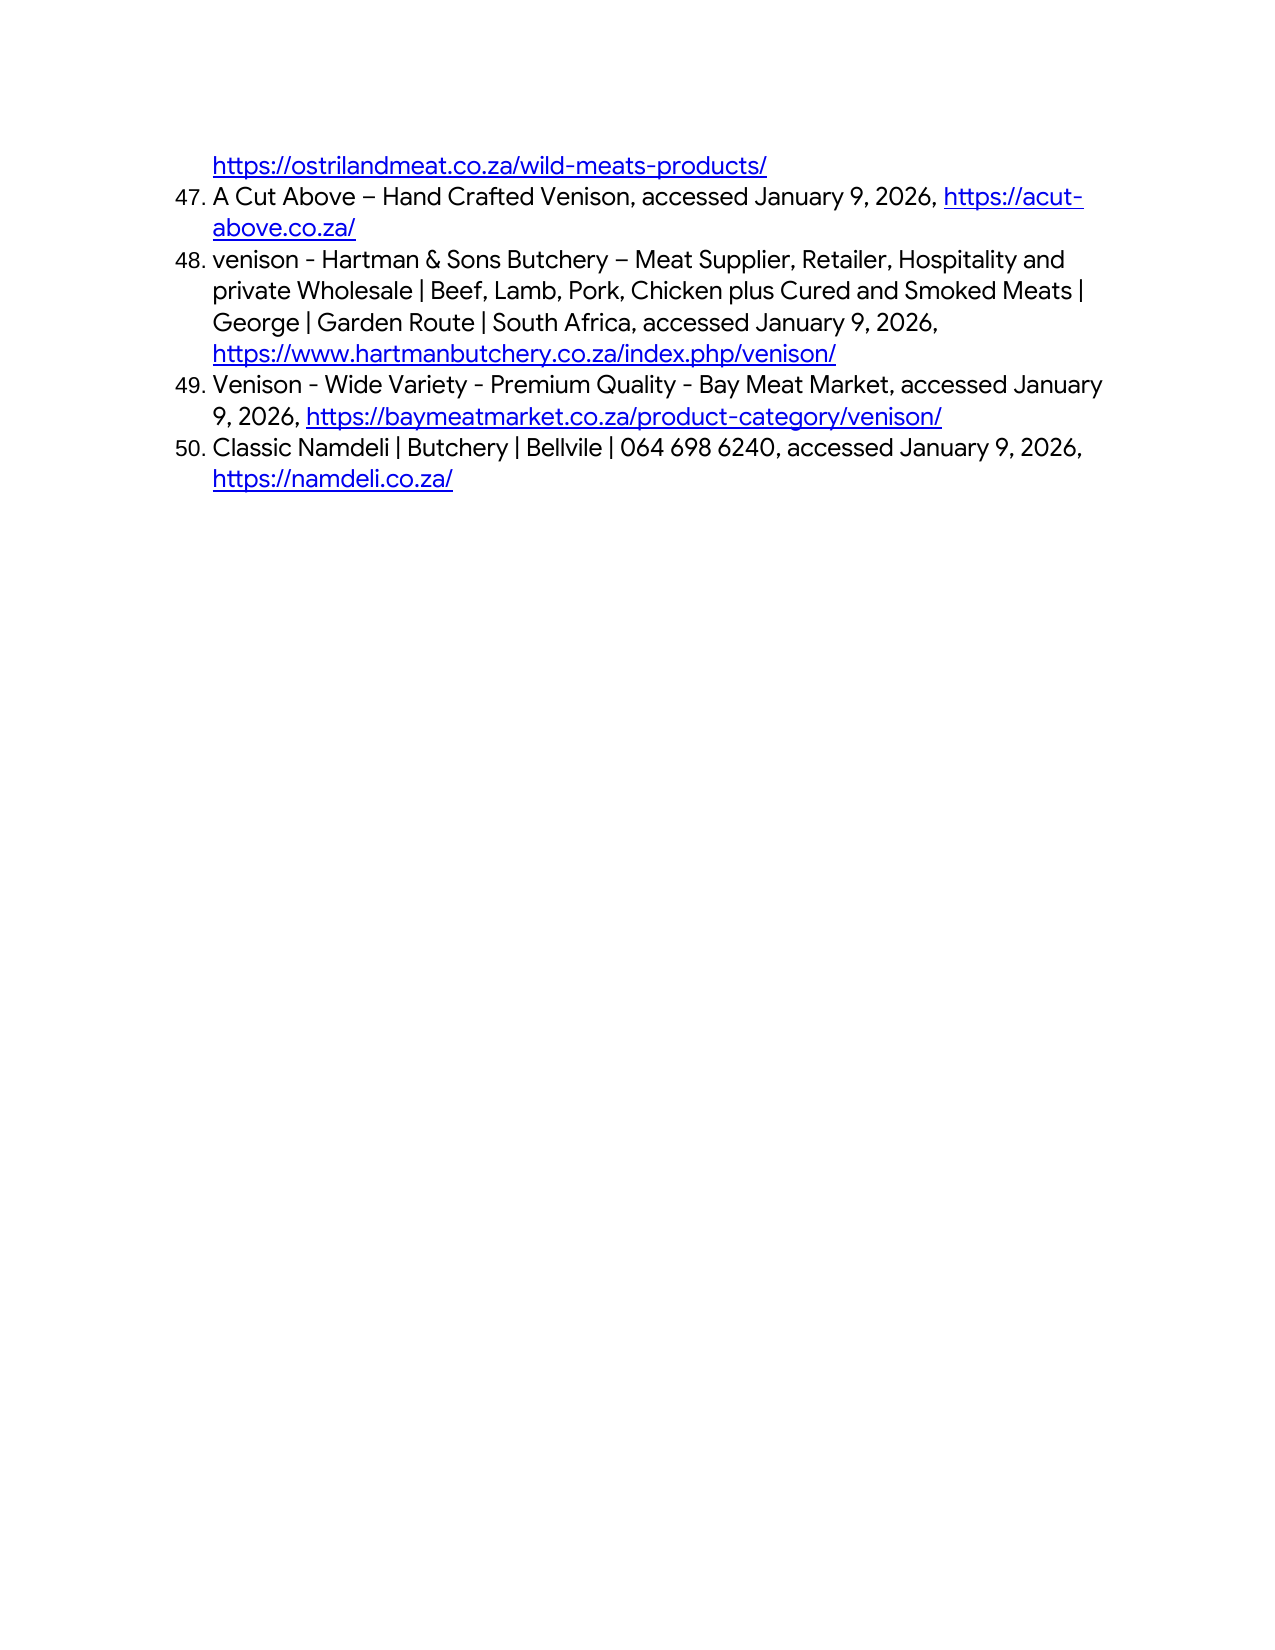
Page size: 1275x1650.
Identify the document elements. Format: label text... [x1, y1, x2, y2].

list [175, 150, 1125, 181]
list Venison - Wide Variety - Premium Quality - Bay Meat Market, accessed January 9, 2026, https://baymeatmarket.co.za/product-category/venison/ [175, 369, 1125, 432]
list venison - Hartman & Sons Butchery – Meat Supplier, Retailer, Hospitality and private Wholesale | Beef, Lamb, Pork, Chicken plus Cured and Smoked Meats | George | Garden Route | South Africa, accessed January 9, 2026, https://www.hartmanbutchery.co.za/index.php/venison/ [175, 244, 1125, 369]
list Classic Namdeli | Butchery | Bellvile | 064 698 6240, accessed January 9, 2026, https://namdeli.co.za/ [175, 432, 1125, 495]
list A Cut Above – Hand Crafted Venison, accessed January 9, 2026, https://acut-above.co.za/ [175, 181, 1125, 244]
